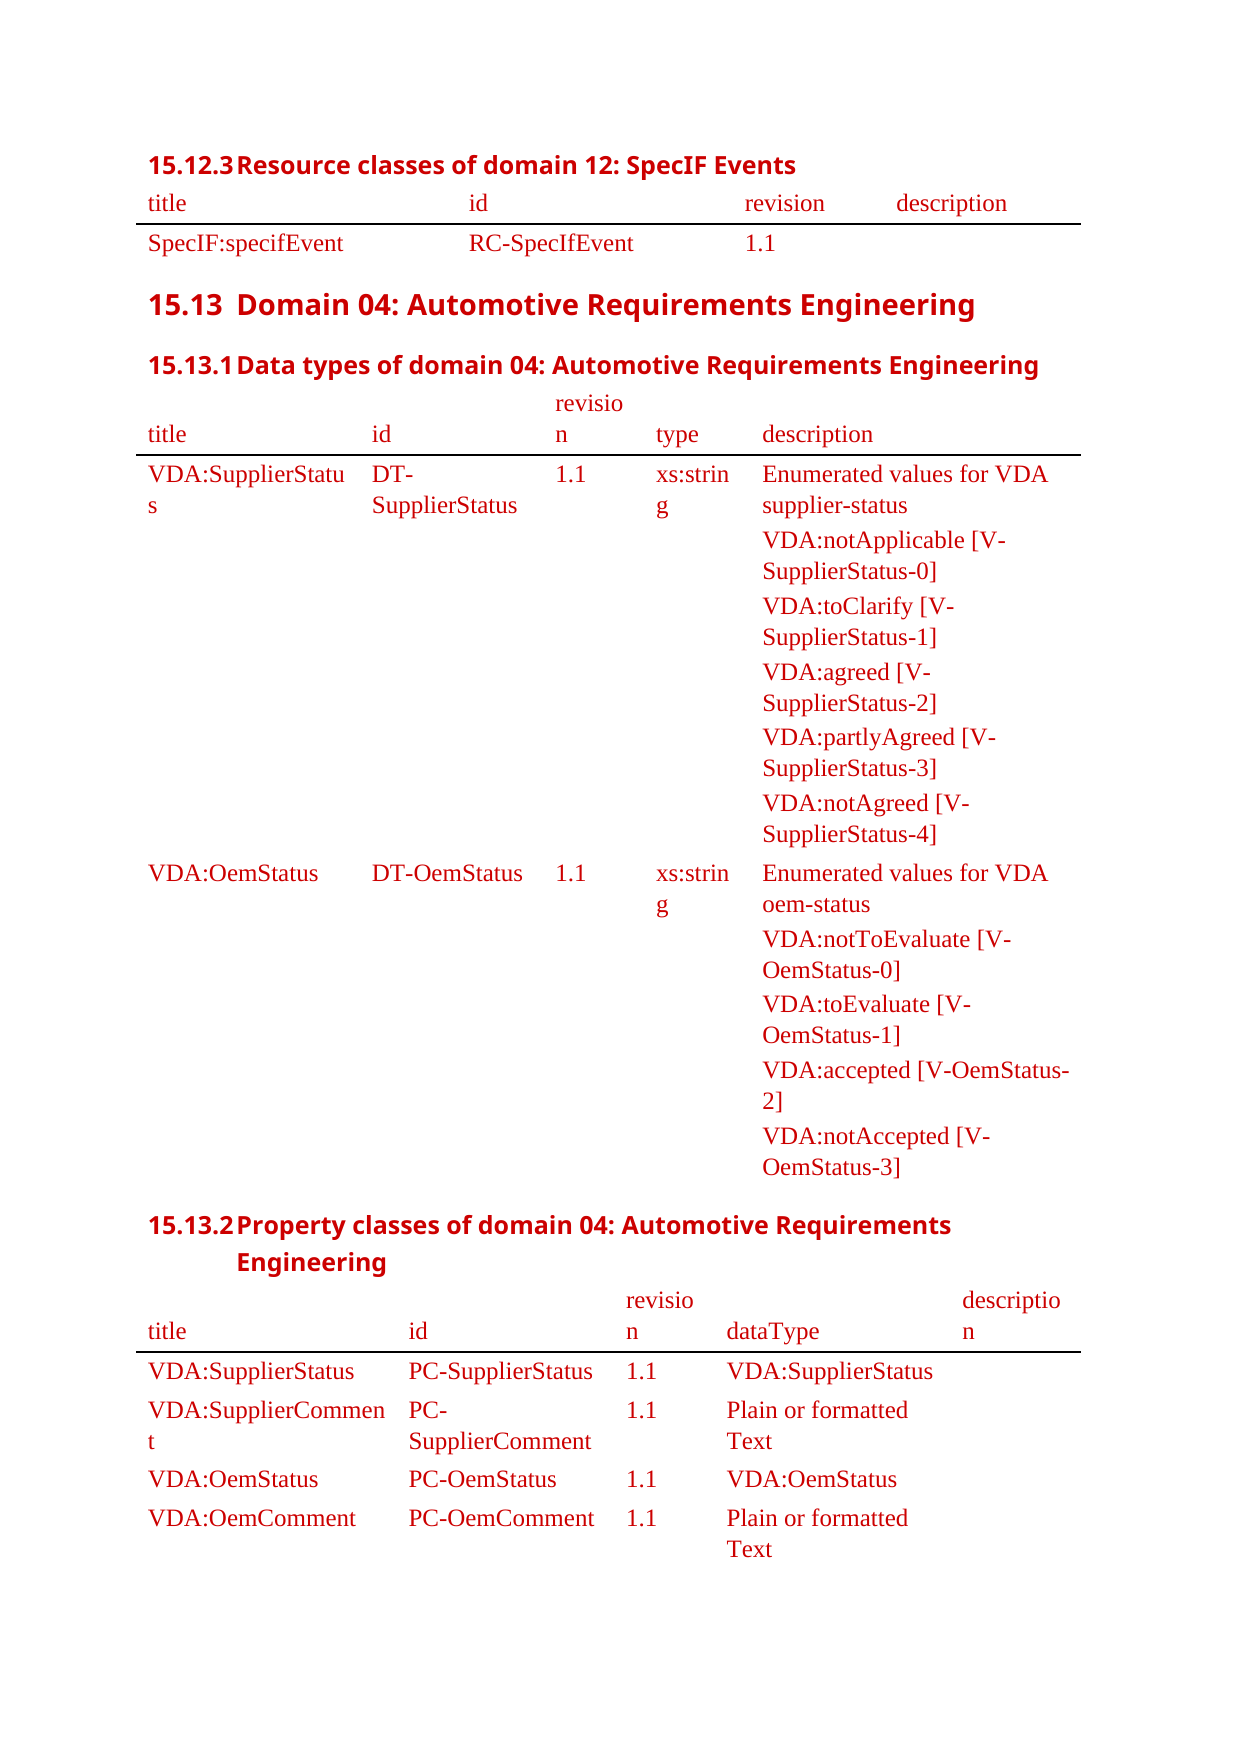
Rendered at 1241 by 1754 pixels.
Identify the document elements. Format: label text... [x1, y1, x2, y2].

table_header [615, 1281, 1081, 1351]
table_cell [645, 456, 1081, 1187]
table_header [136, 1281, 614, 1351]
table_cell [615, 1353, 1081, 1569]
subtitle Data types of domain 04: Automotive Requirements Engineering [148, 347, 1093, 382]
subtitle Resource classes of domain 12: SpecIF Events [148, 148, 1093, 182]
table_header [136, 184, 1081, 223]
subtitle Domain 04: Automotive Requirements Engineering [148, 284, 1093, 323]
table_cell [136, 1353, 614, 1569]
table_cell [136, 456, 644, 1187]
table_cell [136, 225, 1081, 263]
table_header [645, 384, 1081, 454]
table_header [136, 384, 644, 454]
subtitle Property classes of domain 04: Automotive Requirements Engineering [148, 1208, 1093, 1279]
